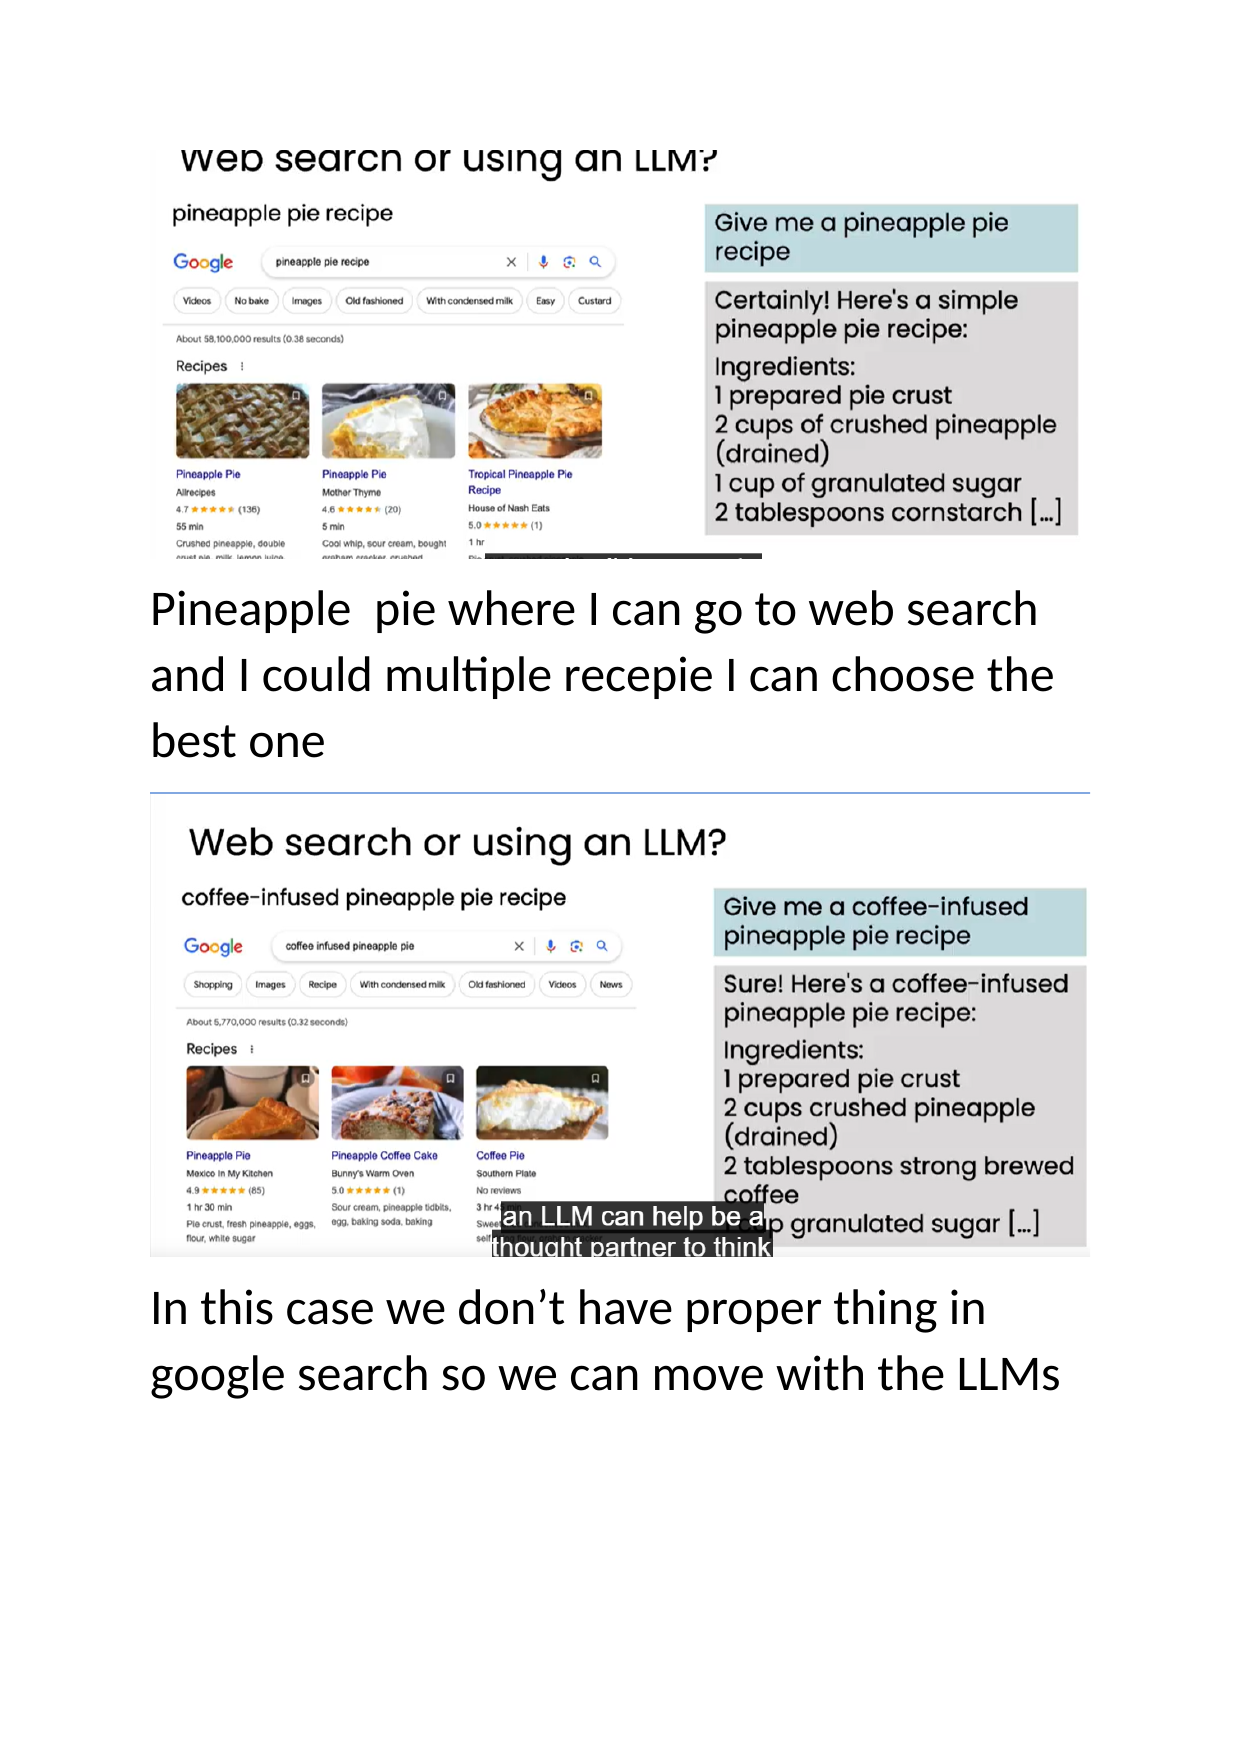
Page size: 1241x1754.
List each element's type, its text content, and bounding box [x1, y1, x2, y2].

picture [150, 791, 1091, 1257]
text In this case we don’t have proper thing in google search so we can move with the LLMs [150, 1276, 1090, 1402]
text Pineapple pie where I can go to web search and I could multiple recepie I can choose the best one [150, 577, 1090, 770]
picture [150, 150, 1091, 559]
